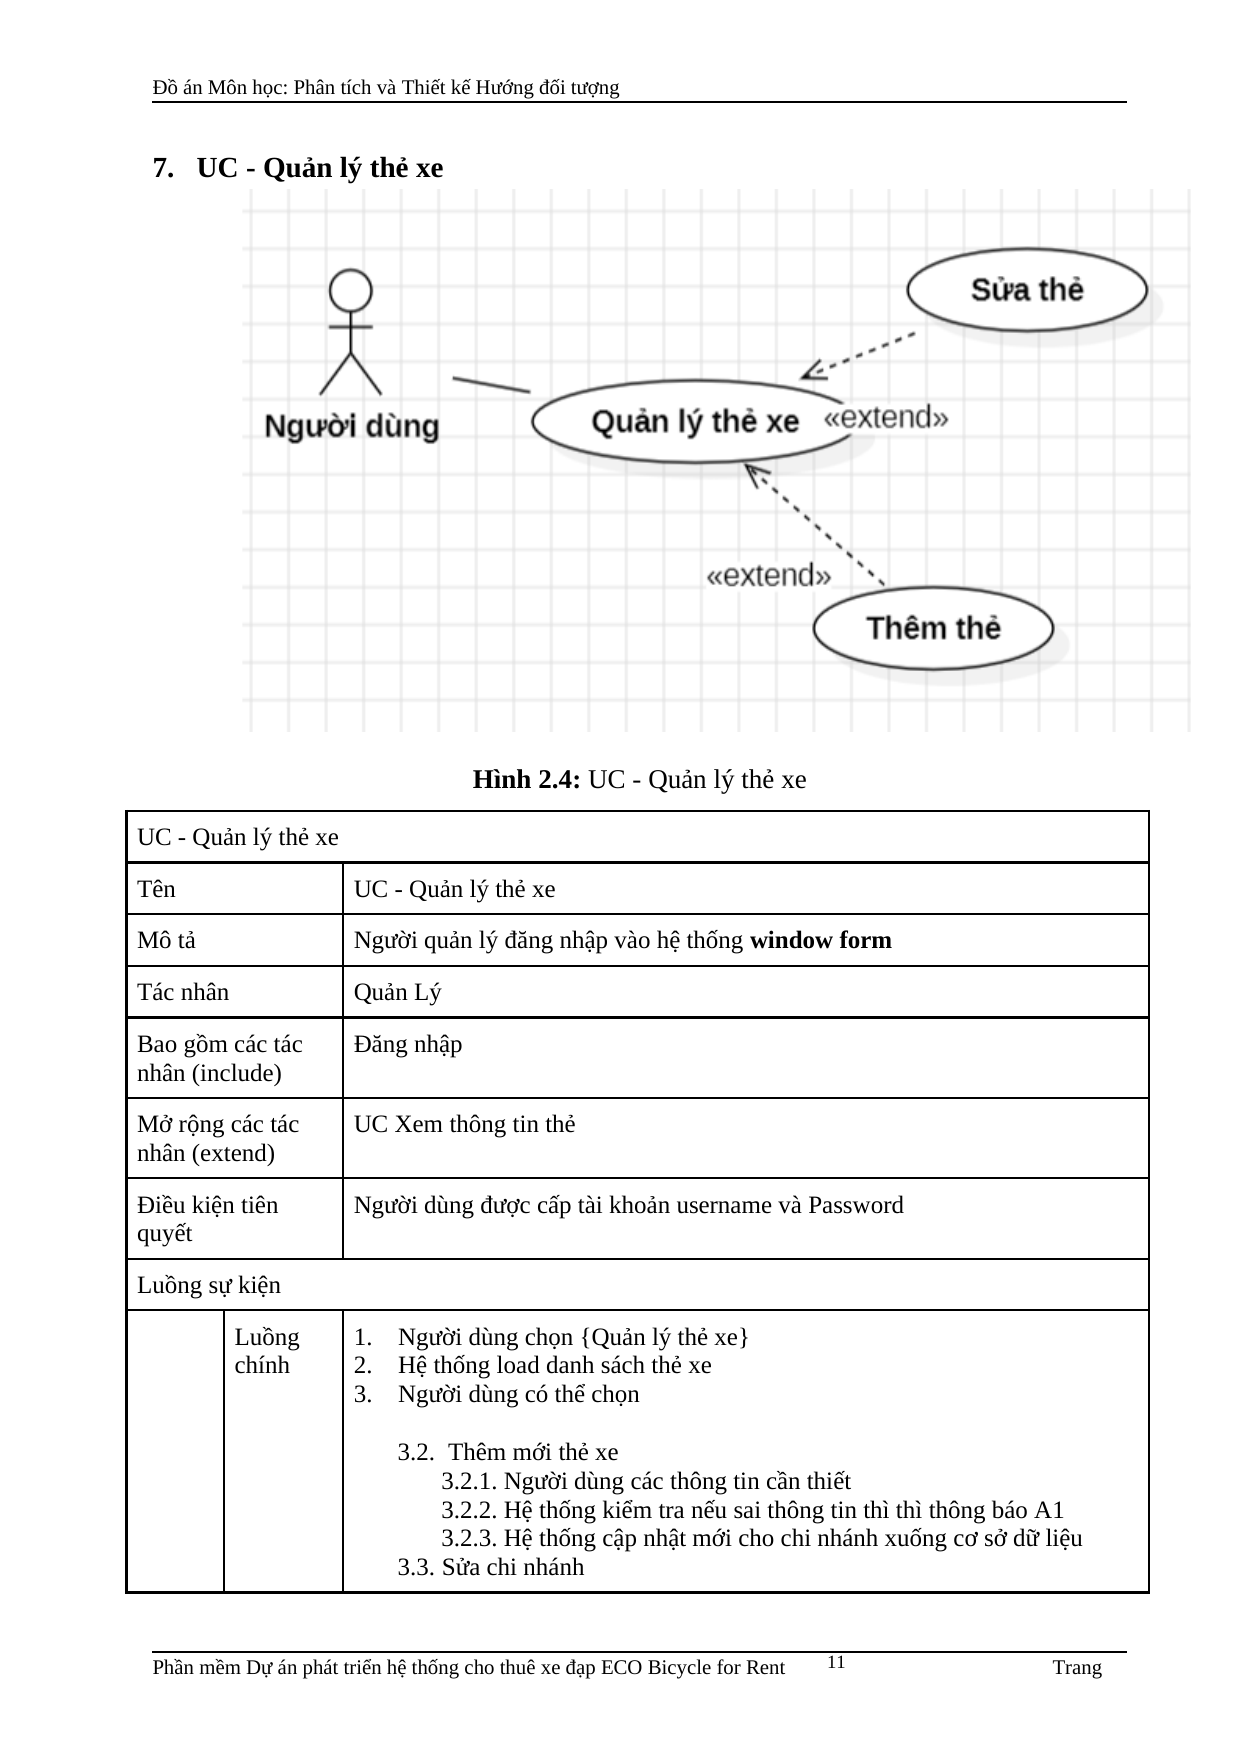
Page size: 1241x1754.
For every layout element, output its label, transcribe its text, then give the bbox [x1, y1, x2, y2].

picture [242, 189, 1191, 732]
table_cell Điều kiện tiên quyết [128, 1179, 342, 1258]
table_cell Luồng sự kiện [128, 1260, 1148, 1309]
table_cell UC Xem thông tin thẻ [344, 1099, 1148, 1177]
table_cell Tên [128, 864, 342, 913]
table_cell Mở rộng các tác nhân (extend) [128, 1099, 342, 1177]
table_cell Người dùng được cấp tài khoản username và Password [344, 1179, 1148, 1258]
subtitle UC - Quản lý thẻ xe [152, 150, 1127, 183]
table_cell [344, 1311, 1148, 1591]
table_cell Bao gồm các tác nhân (include) [128, 1019, 342, 1097]
text UC - Quản lý thẻ xe [152, 763, 1127, 794]
table_cell Tác nhân [128, 967, 342, 1016]
table_cell UC - Quản lý thẻ xe [344, 864, 1148, 913]
table_header UC - Quản lý thẻ xe [128, 812, 1148, 861]
table_cell Người quản lý đăng nhập vào hệ thống window form [344, 915, 1148, 965]
table_cell Luồng chính [225, 1311, 342, 1591]
table_cell [128, 1311, 223, 1591]
table_cell Mô tả [128, 915, 342, 965]
table_cell Quản Lý [344, 967, 1148, 1016]
table_cell Đăng nhập [344, 1019, 1148, 1097]
